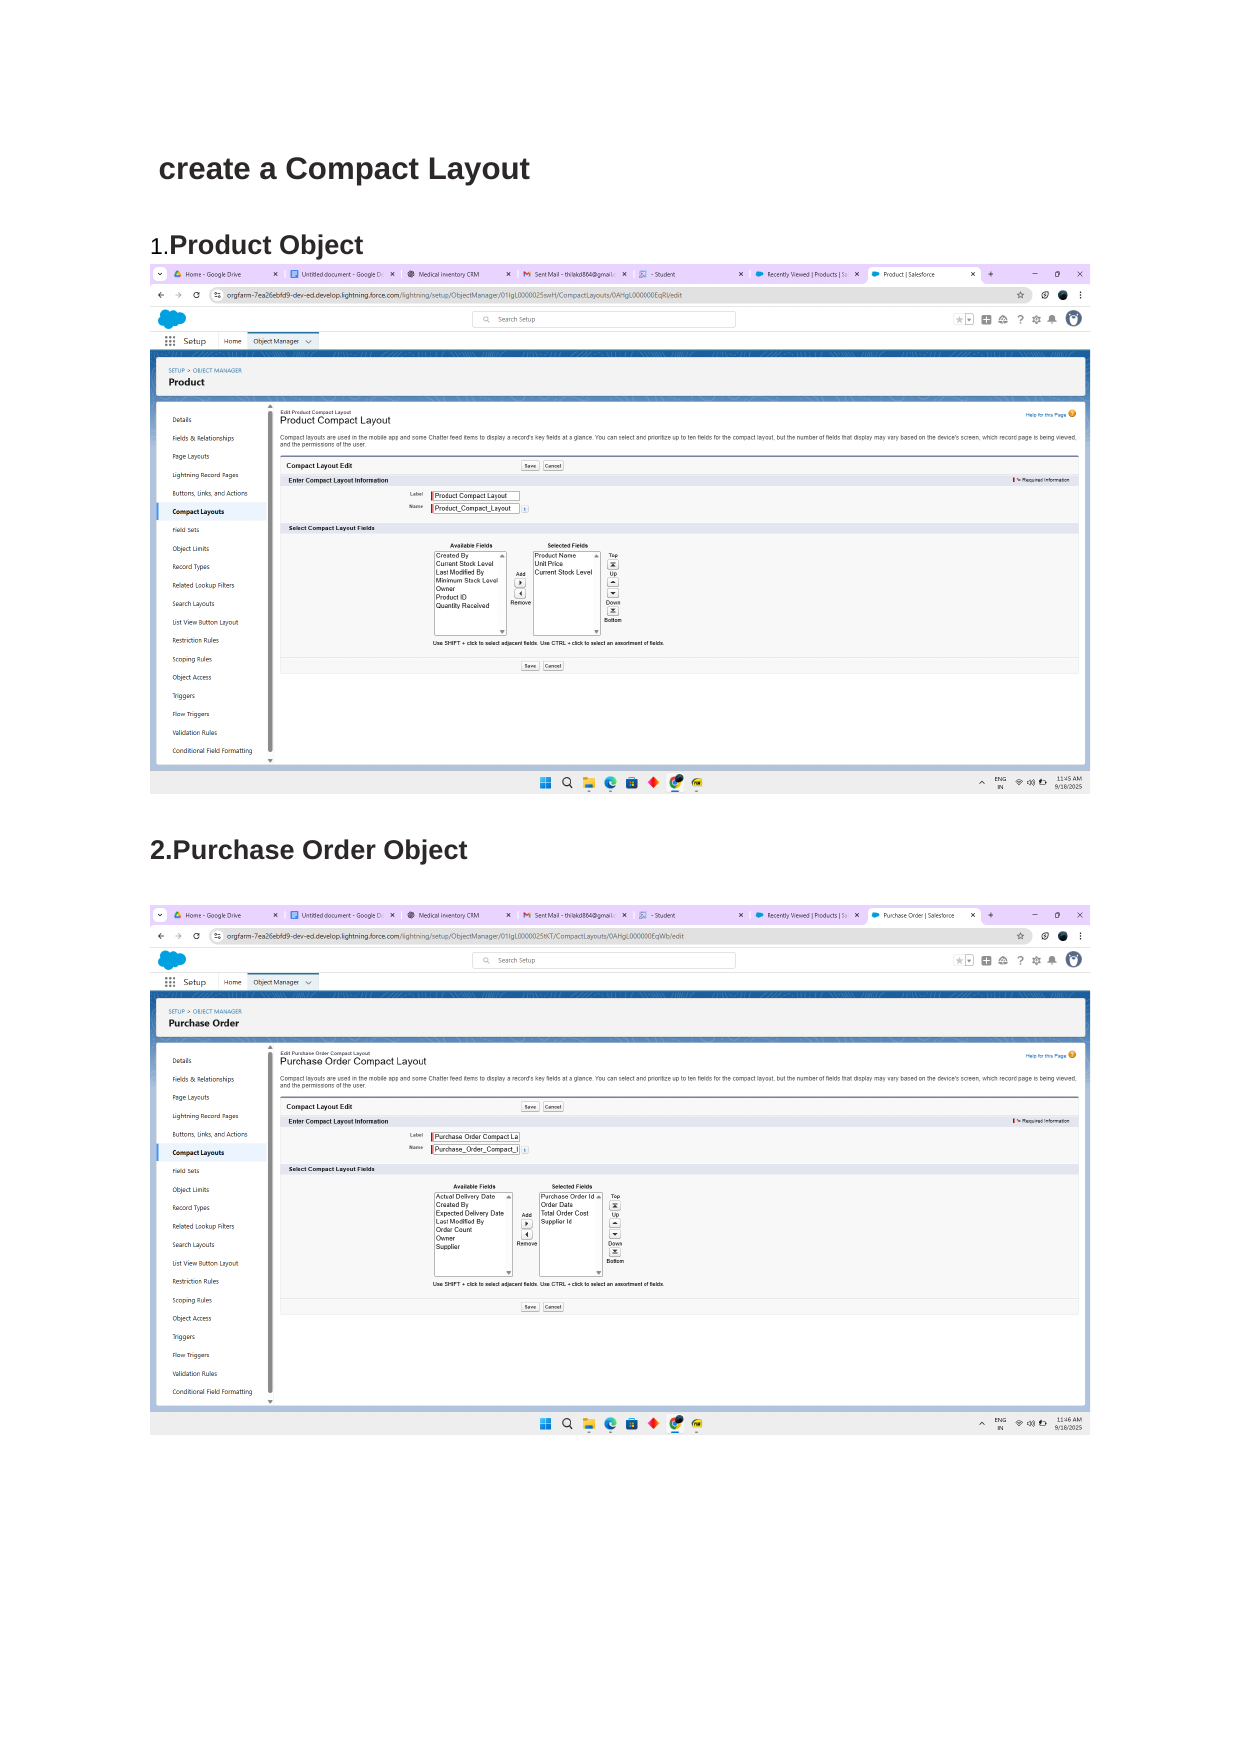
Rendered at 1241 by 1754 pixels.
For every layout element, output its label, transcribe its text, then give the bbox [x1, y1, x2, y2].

subtitle create a Compact Layout [150, 150, 1090, 186]
text 1.Product Object [150, 229, 1090, 260]
picture [150, 905, 1091, 1435]
text 2.Purchase Order Object [150, 834, 1090, 865]
picture [150, 264, 1091, 794]
